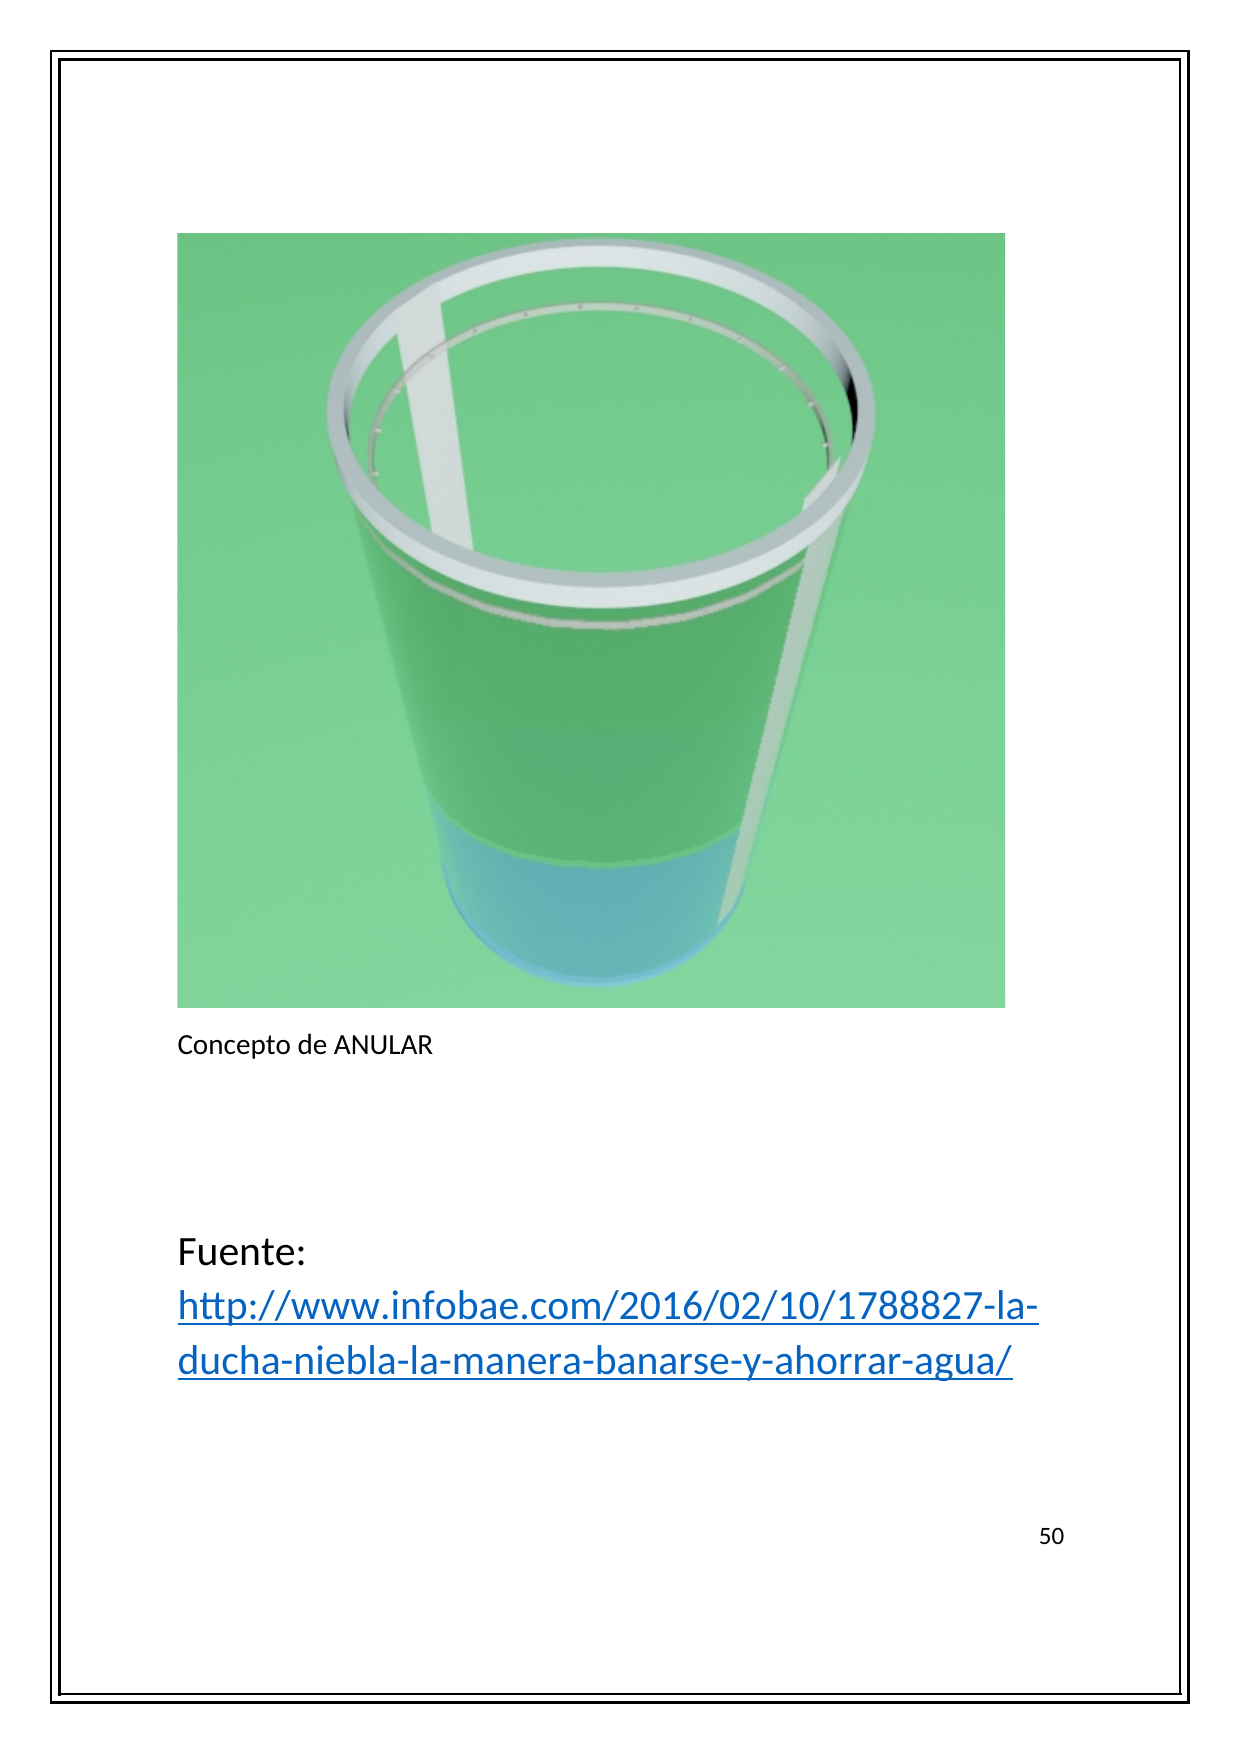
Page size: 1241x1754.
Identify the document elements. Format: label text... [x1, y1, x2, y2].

text Concepto de ANULAR [177, 1026, 1063, 1062]
picture [177, 233, 1006, 1008]
text Fuente: http://www.infobae.com/2016/02/10/1788827-la-ducha-niebla-la-manera-banarse-y-ahorrar-agua/ [177, 1224, 1063, 1385]
